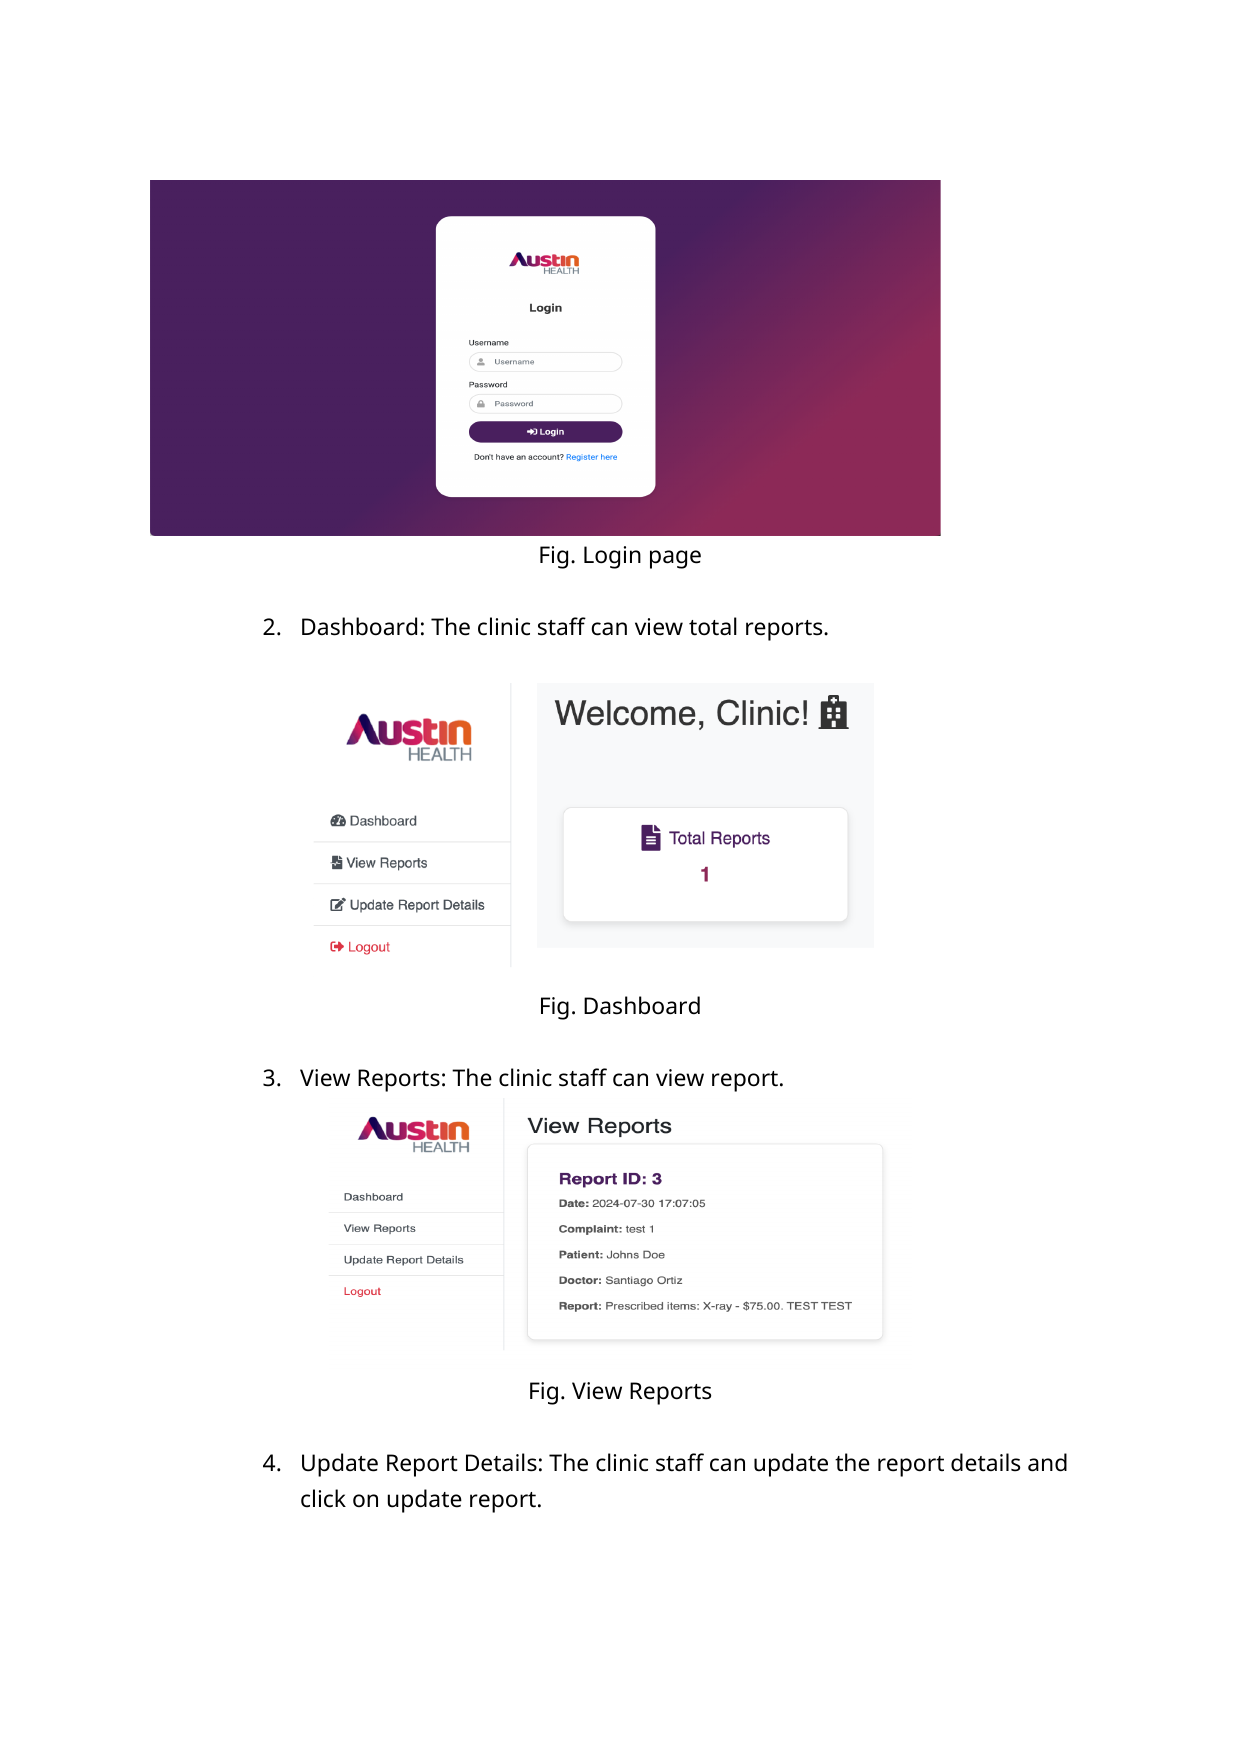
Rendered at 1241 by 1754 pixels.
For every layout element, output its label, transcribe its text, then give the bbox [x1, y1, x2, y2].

text Fig. Dashboard [150, 990, 1090, 1021]
text Fig. View Reports [150, 1375, 1090, 1406]
picture [150, 180, 941, 536]
list Dashboard: The clinic staff can view total reports. [262, 611, 1090, 642]
text Fig. Login page [150, 539, 1090, 571]
list Update Report Details: The clinic staff can update the report details and click on update report. [262, 1447, 1090, 1514]
picture [313, 683, 927, 987]
list View Reports: The clinic staff can view report. [262, 1062, 1090, 1093]
picture [328, 1098, 912, 1371]
